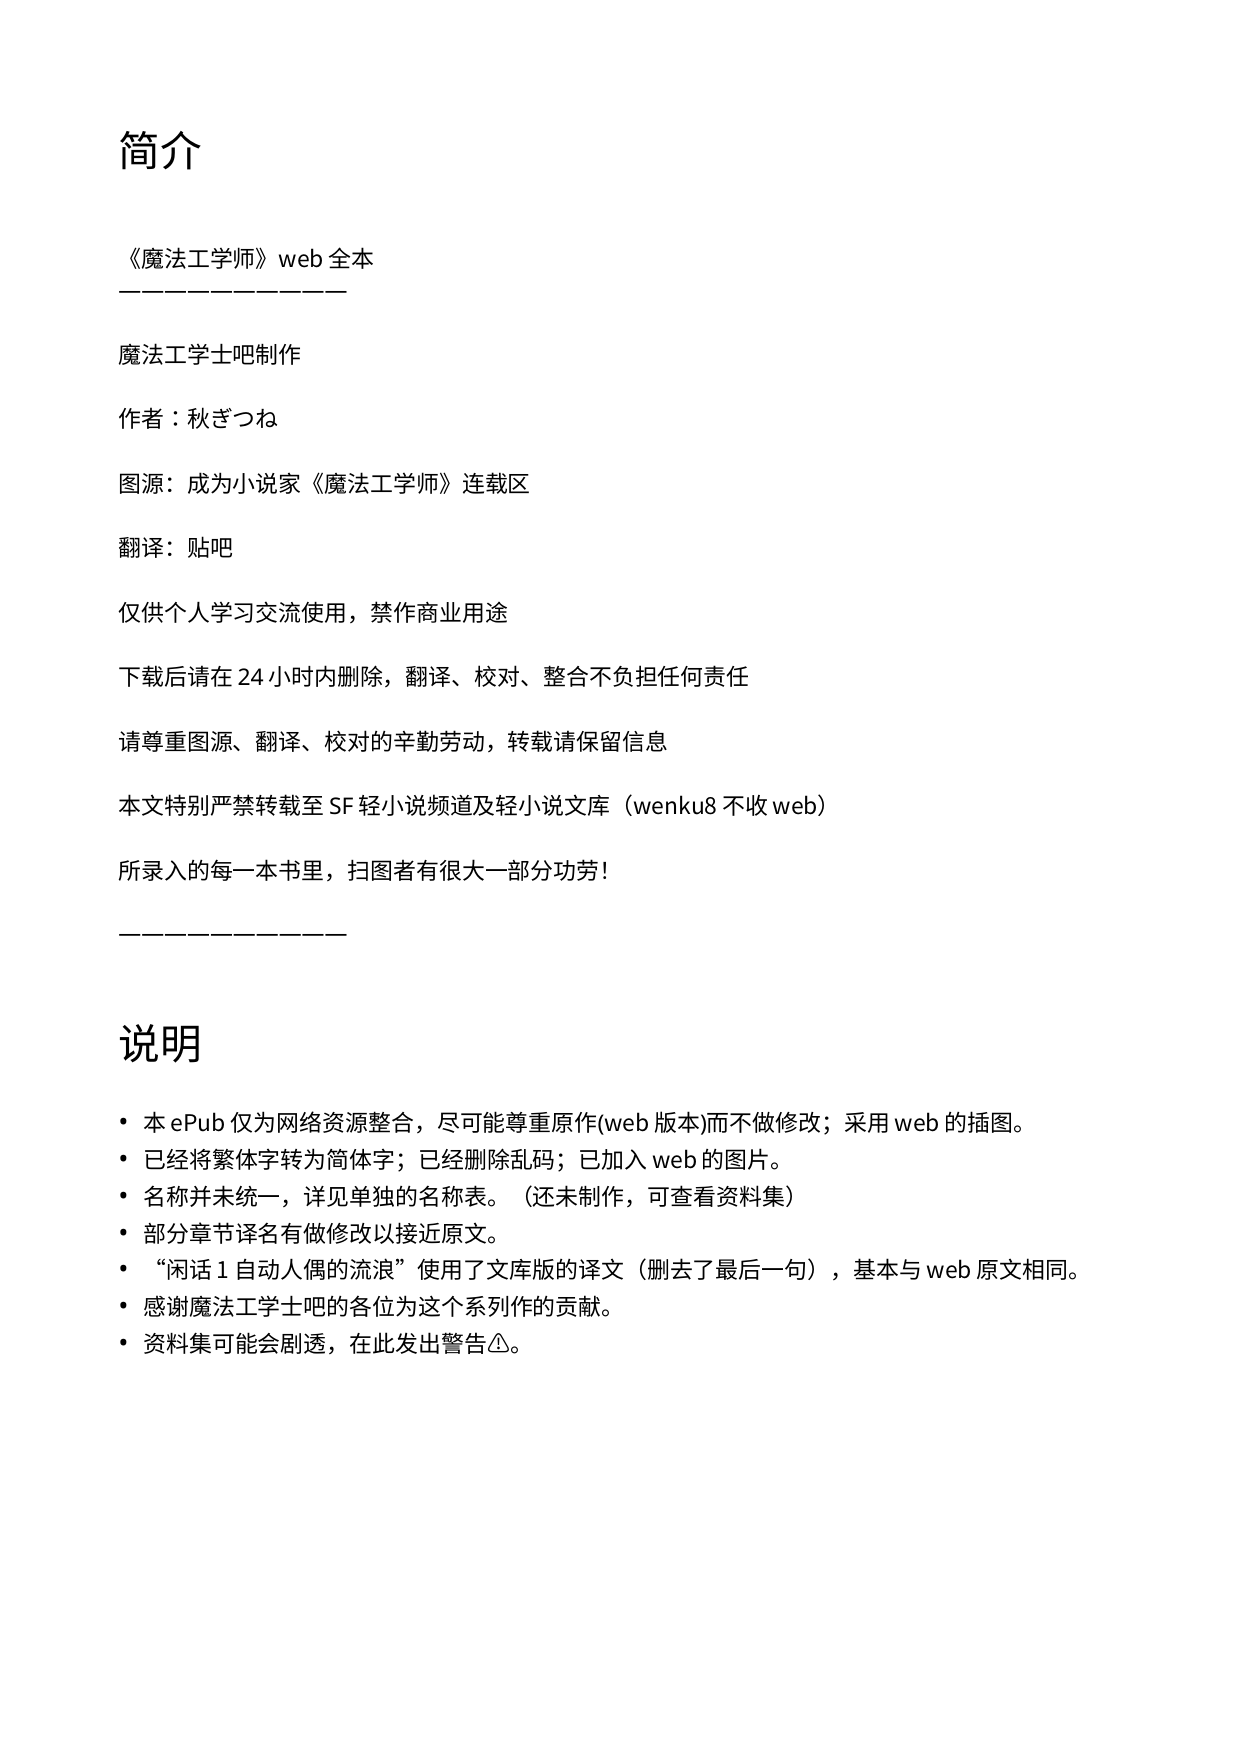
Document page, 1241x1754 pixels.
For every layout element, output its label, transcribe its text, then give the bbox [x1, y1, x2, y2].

list 部分章节译名有做修改以接近原文。 [118, 1213, 1122, 1250]
list 名称并未统一，详见单独的名称表。（还未制作，可查看资料集） [118, 1176, 1122, 1213]
list 本ePub仅为网络资源整合，尽可能尊重原作(web版本)而不做修改；采用web的插图。 [118, 1102, 1122, 1139]
text 简介 [118, 118, 1122, 178]
list 已经将繁体字转为简体字；已经删除乱码；已加入web的图片。 [118, 1139, 1122, 1176]
text 请尊重图源、翻译、校对的辛勤劳动，转载请保留信息 [118, 724, 1122, 757]
list 感谢魔法工学士吧的各位为这个系列作的贡献。 [118, 1287, 1122, 1324]
text 下载后请在24小时内删除，翻译、校对、整合不负担任何责任 [118, 659, 1122, 692]
text 作者：秋ぎつね [118, 401, 1122, 434]
text —————————— [118, 917, 1122, 948]
text 翻译：贴吧 [118, 530, 1122, 563]
text 《魔法工学师》web全本 [118, 241, 1122, 274]
text 所录入的每一本书里，扫图者有很大一部分功劳！ [118, 853, 1122, 886]
text 仅供个人学习交流使用，禁作商业用途 [118, 594, 1122, 628]
list 资料集可能会剧透，在此发出警告⚠️。 [118, 1324, 1122, 1361]
text 说明 [118, 1011, 1122, 1071]
text 图源：成为小说家《魔法工学师》连载区 [118, 466, 1122, 499]
text 本文特别严禁转载至SF轻小说频道及轻小说文库（wenku8不收web） [118, 788, 1122, 821]
text 魔法工学士吧制作 [118, 337, 1122, 370]
list “闲话1 自动人偶的流浪”使用了文库版的译文（删去了最后一句），基本与web原文相同。 [118, 1250, 1122, 1287]
text —————————— [118, 274, 1122, 305]
